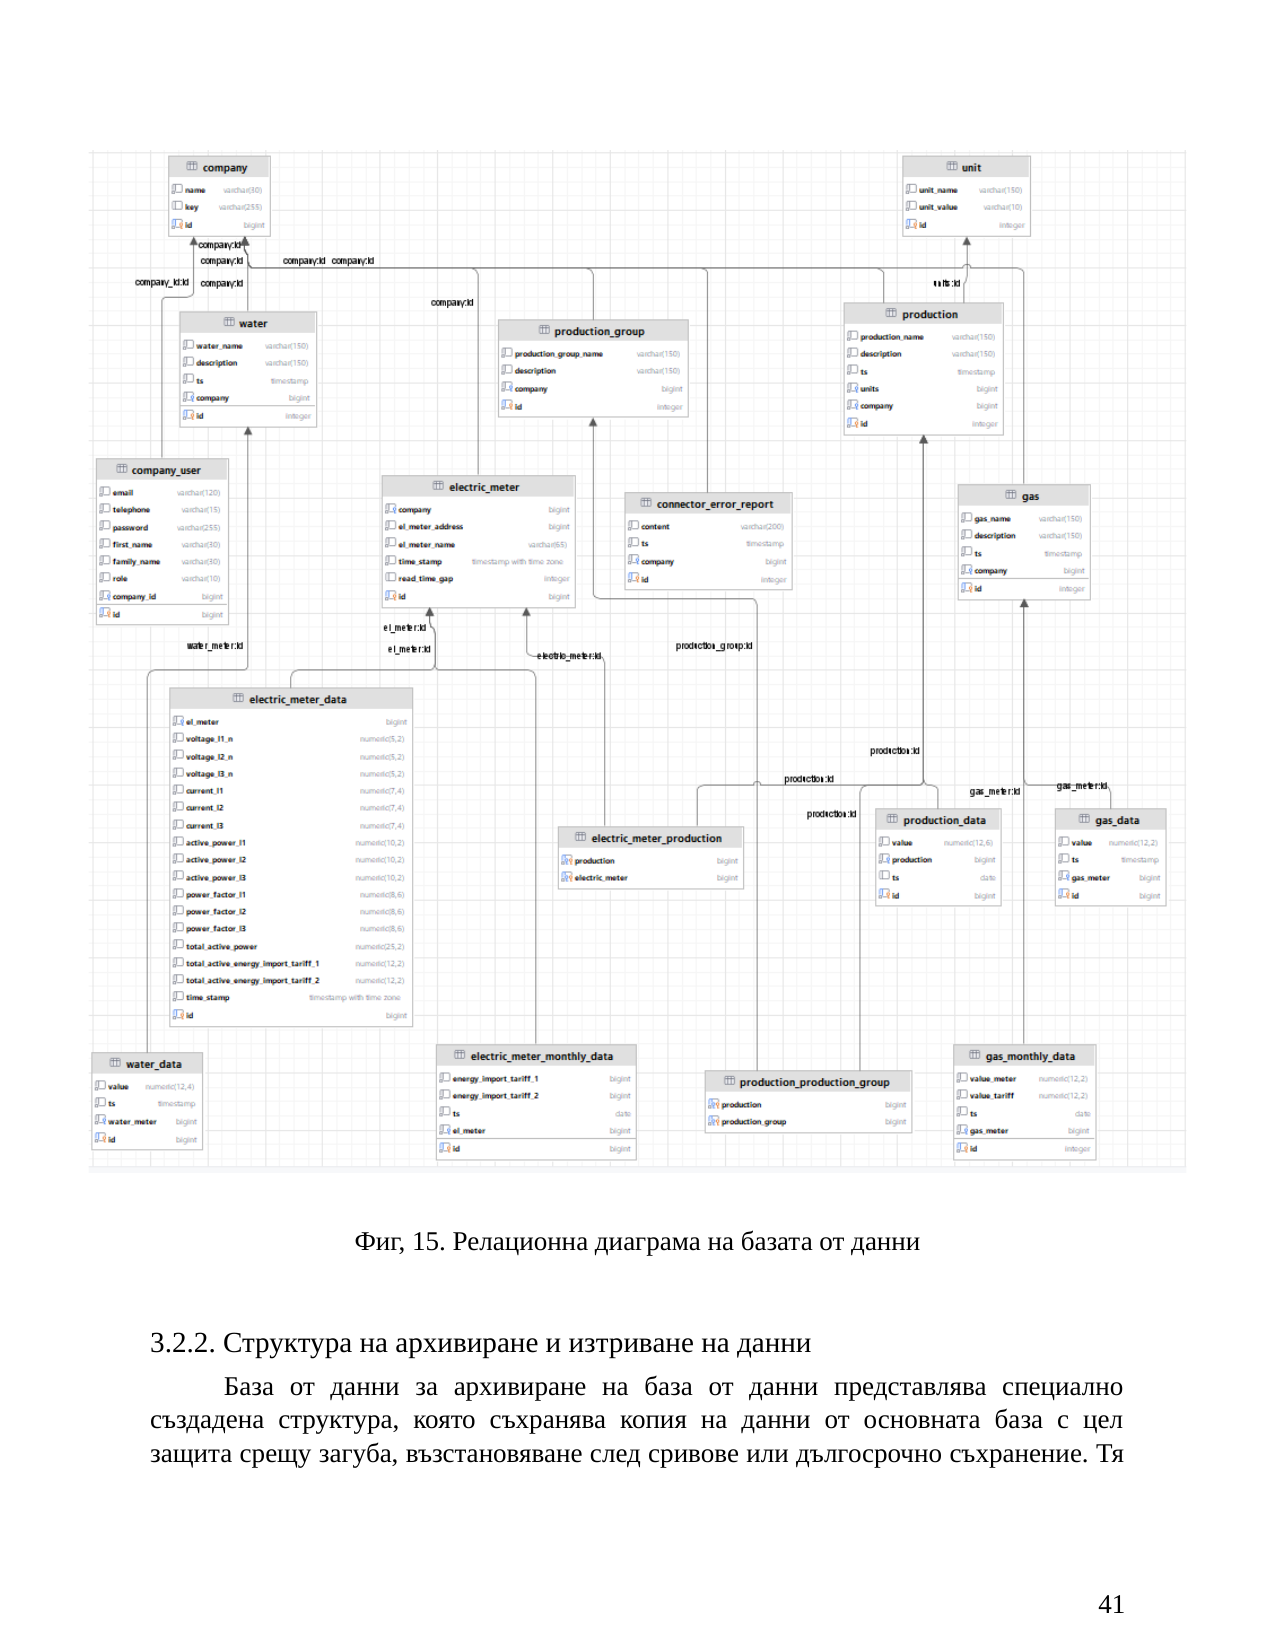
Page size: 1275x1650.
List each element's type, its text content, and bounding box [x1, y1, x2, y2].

picture [88, 150, 1187, 1173]
text Фиг, 15. Релационна диаграма на базата от данни [150, 1225, 1125, 1256]
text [150, 1370, 1125, 1468]
subtitle 3.2.2. Структура на архивиране и изтриване на данни [150, 1326, 1125, 1359]
